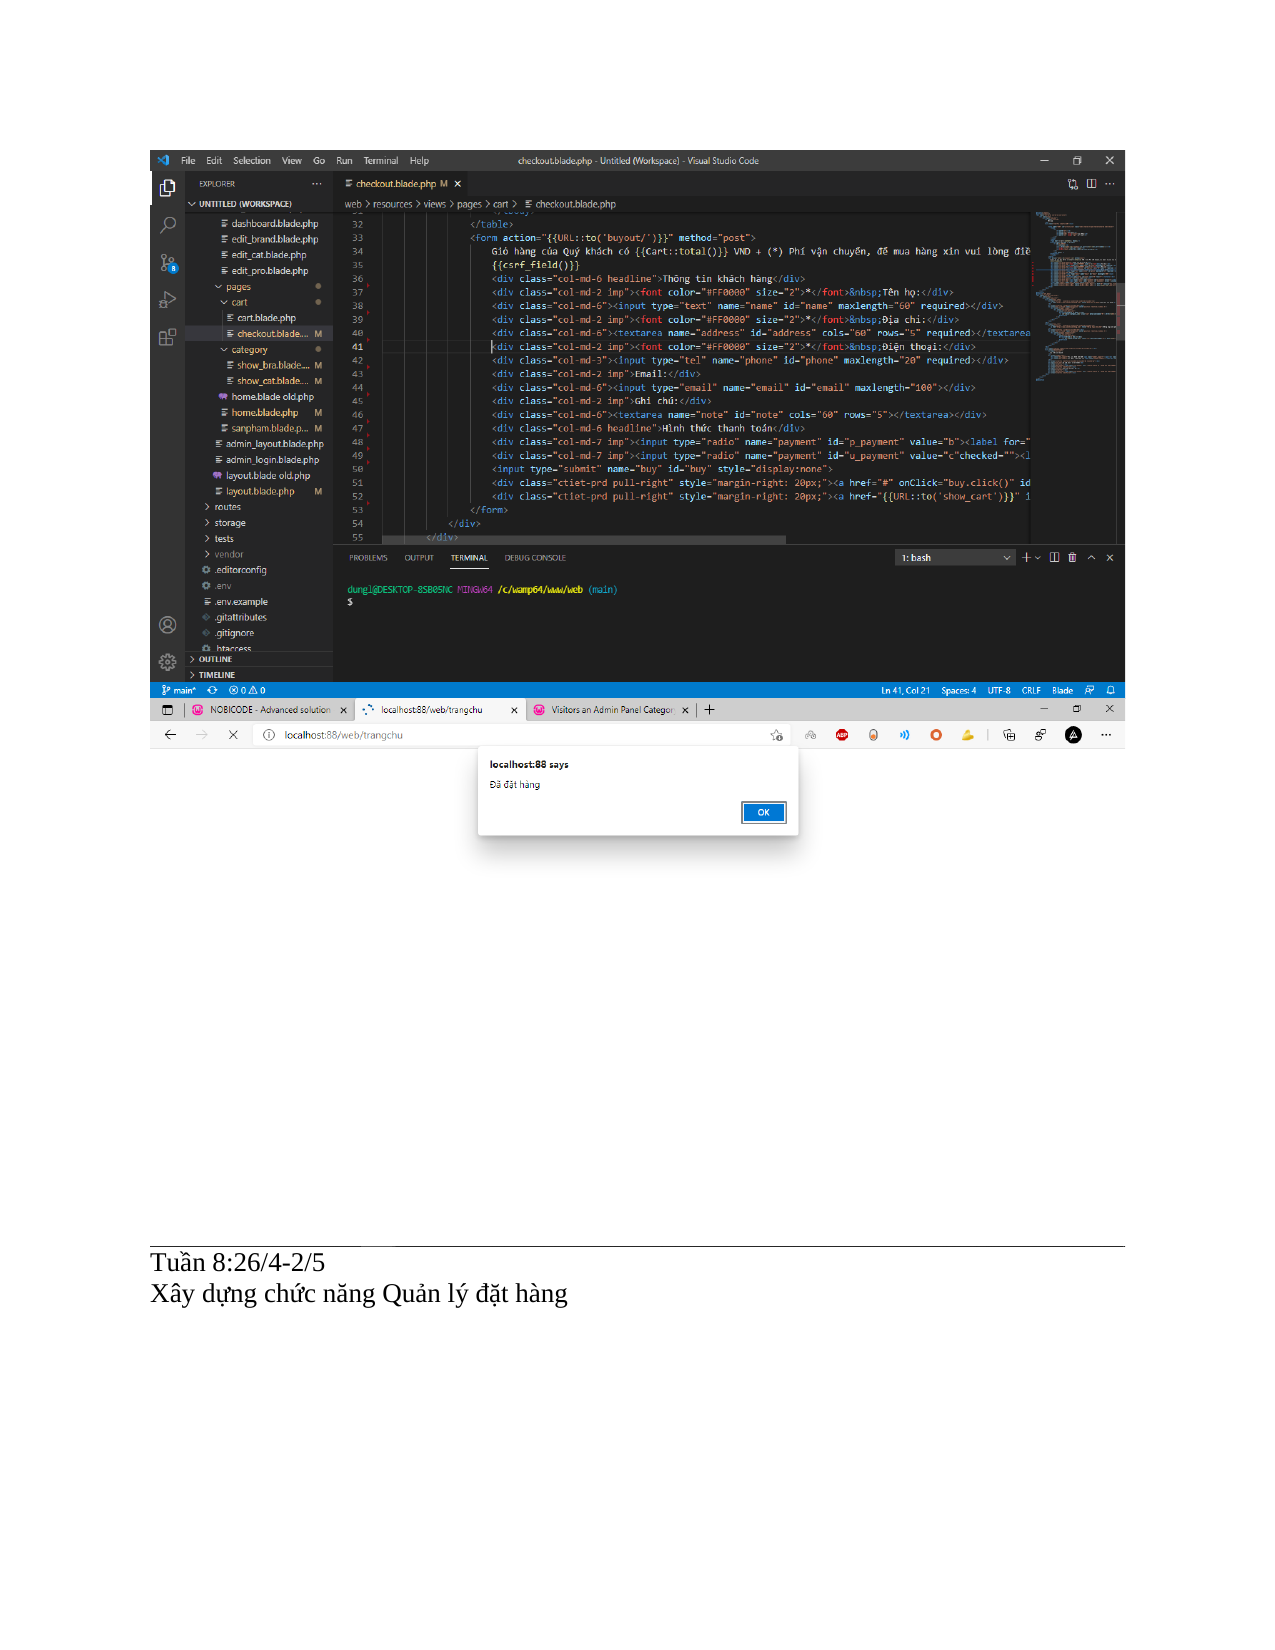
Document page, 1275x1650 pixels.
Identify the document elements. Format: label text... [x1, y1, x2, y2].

text Tuần 8:26/4-2/5 [150, 1247, 1125, 1277]
text Xây dựng chức năng Quản lý đặt hàng [150, 1277, 1125, 1308]
picture [150, 150, 1125, 1247]
